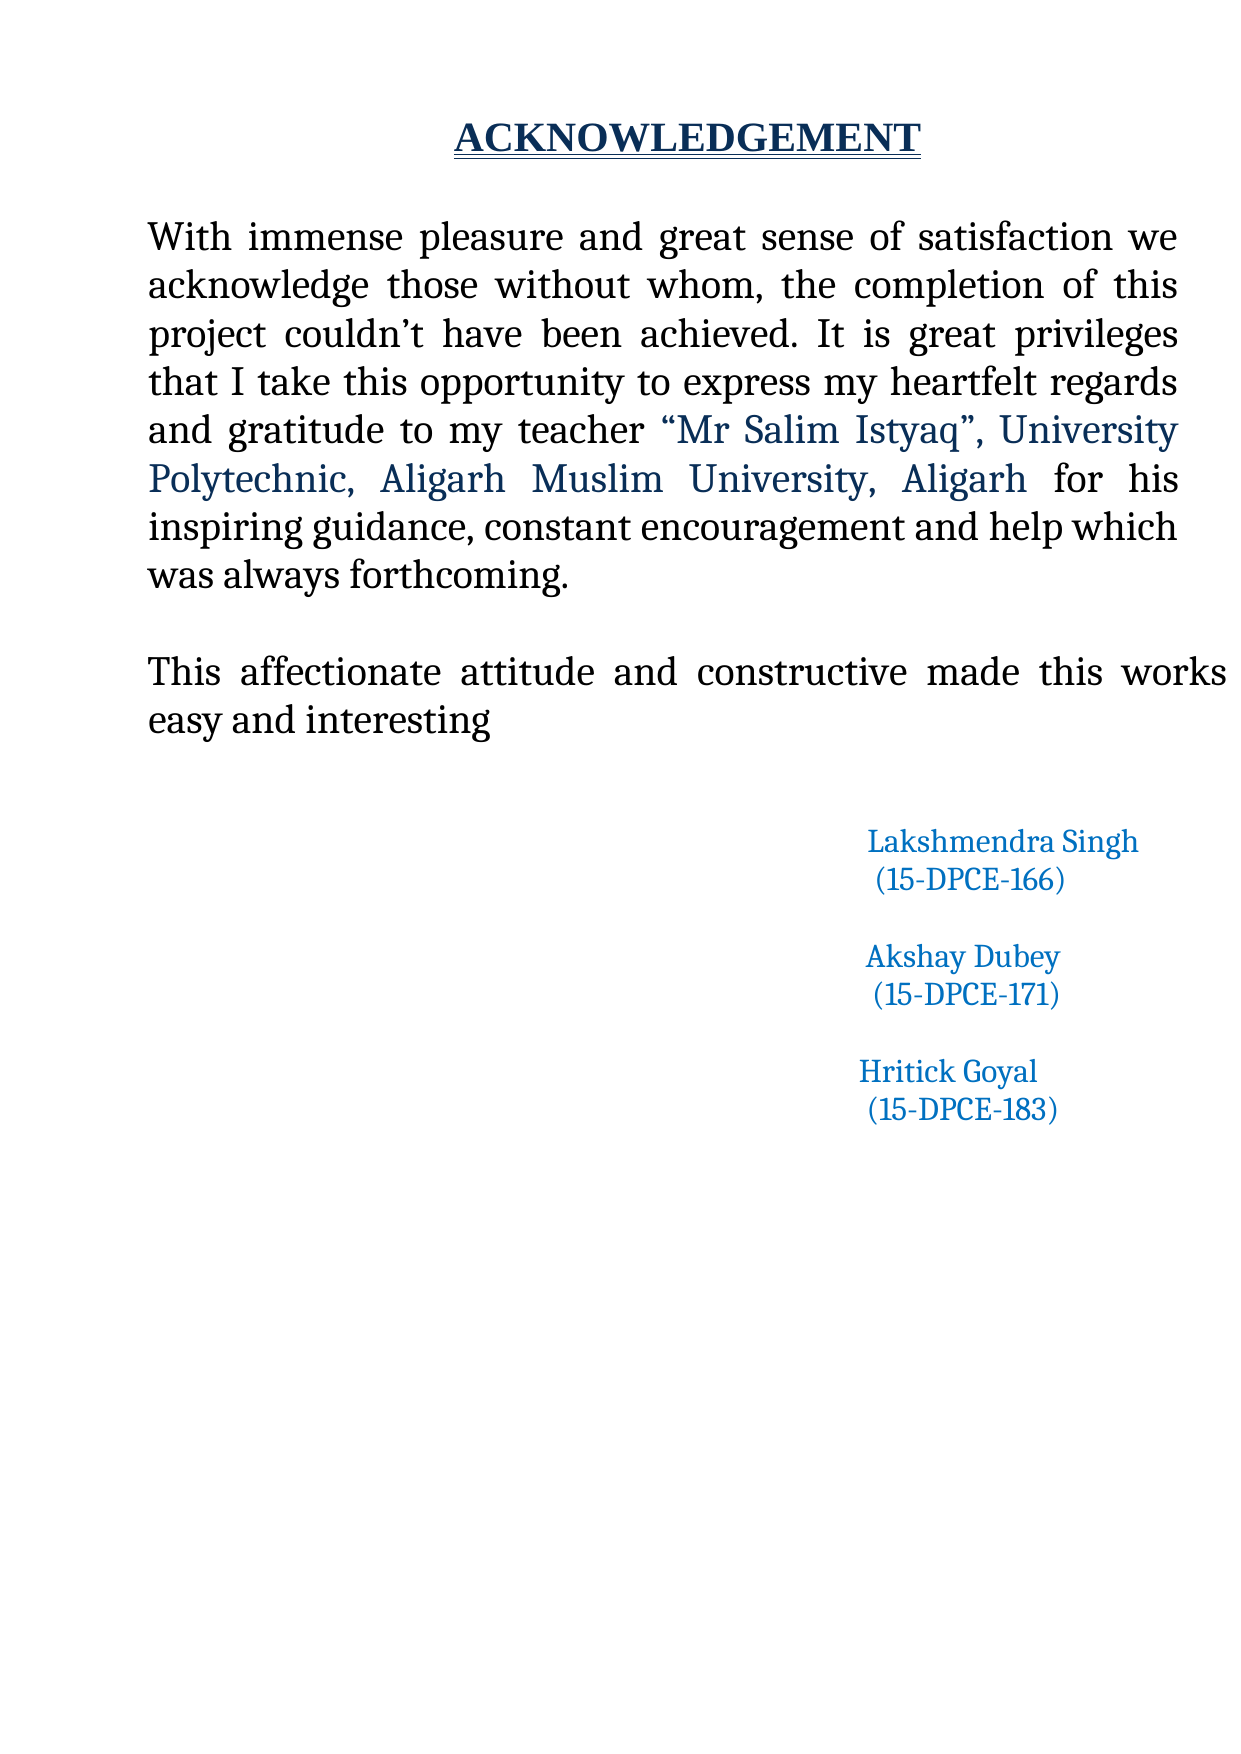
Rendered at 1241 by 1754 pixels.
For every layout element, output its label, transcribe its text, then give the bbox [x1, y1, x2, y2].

text (15-DPCE-166) [150, 861, 1226, 899]
text This affectionate attitude and constructive made this works easy and interesting [147, 648, 1227, 744]
text Lakshmendra Singh [150, 822, 1226, 861]
text ACKNOWLEDGEMENT [147, 113, 1227, 161]
text (15-DPCE-171) [150, 976, 1226, 1014]
text Akshay Dubey [150, 937, 1226, 976]
text (15-DPCE-183) [150, 1091, 1226, 1129]
text Hritick Goyal [150, 1052, 1226, 1091]
text With immense pleasure and great sense of satisfaction we acknowledge those without whom, the completion of this project couldn’t have been achieved. It is great privileges that I take this opportunity to express my heartfelt regards and gratitude to my teacher “Mr Salim Istyaq”, University Polytechnic, Aligarh Muslim University, Aligarh for his inspiring guidance, constant encouragement and help which was always forthcoming. [147, 213, 1179, 599]
